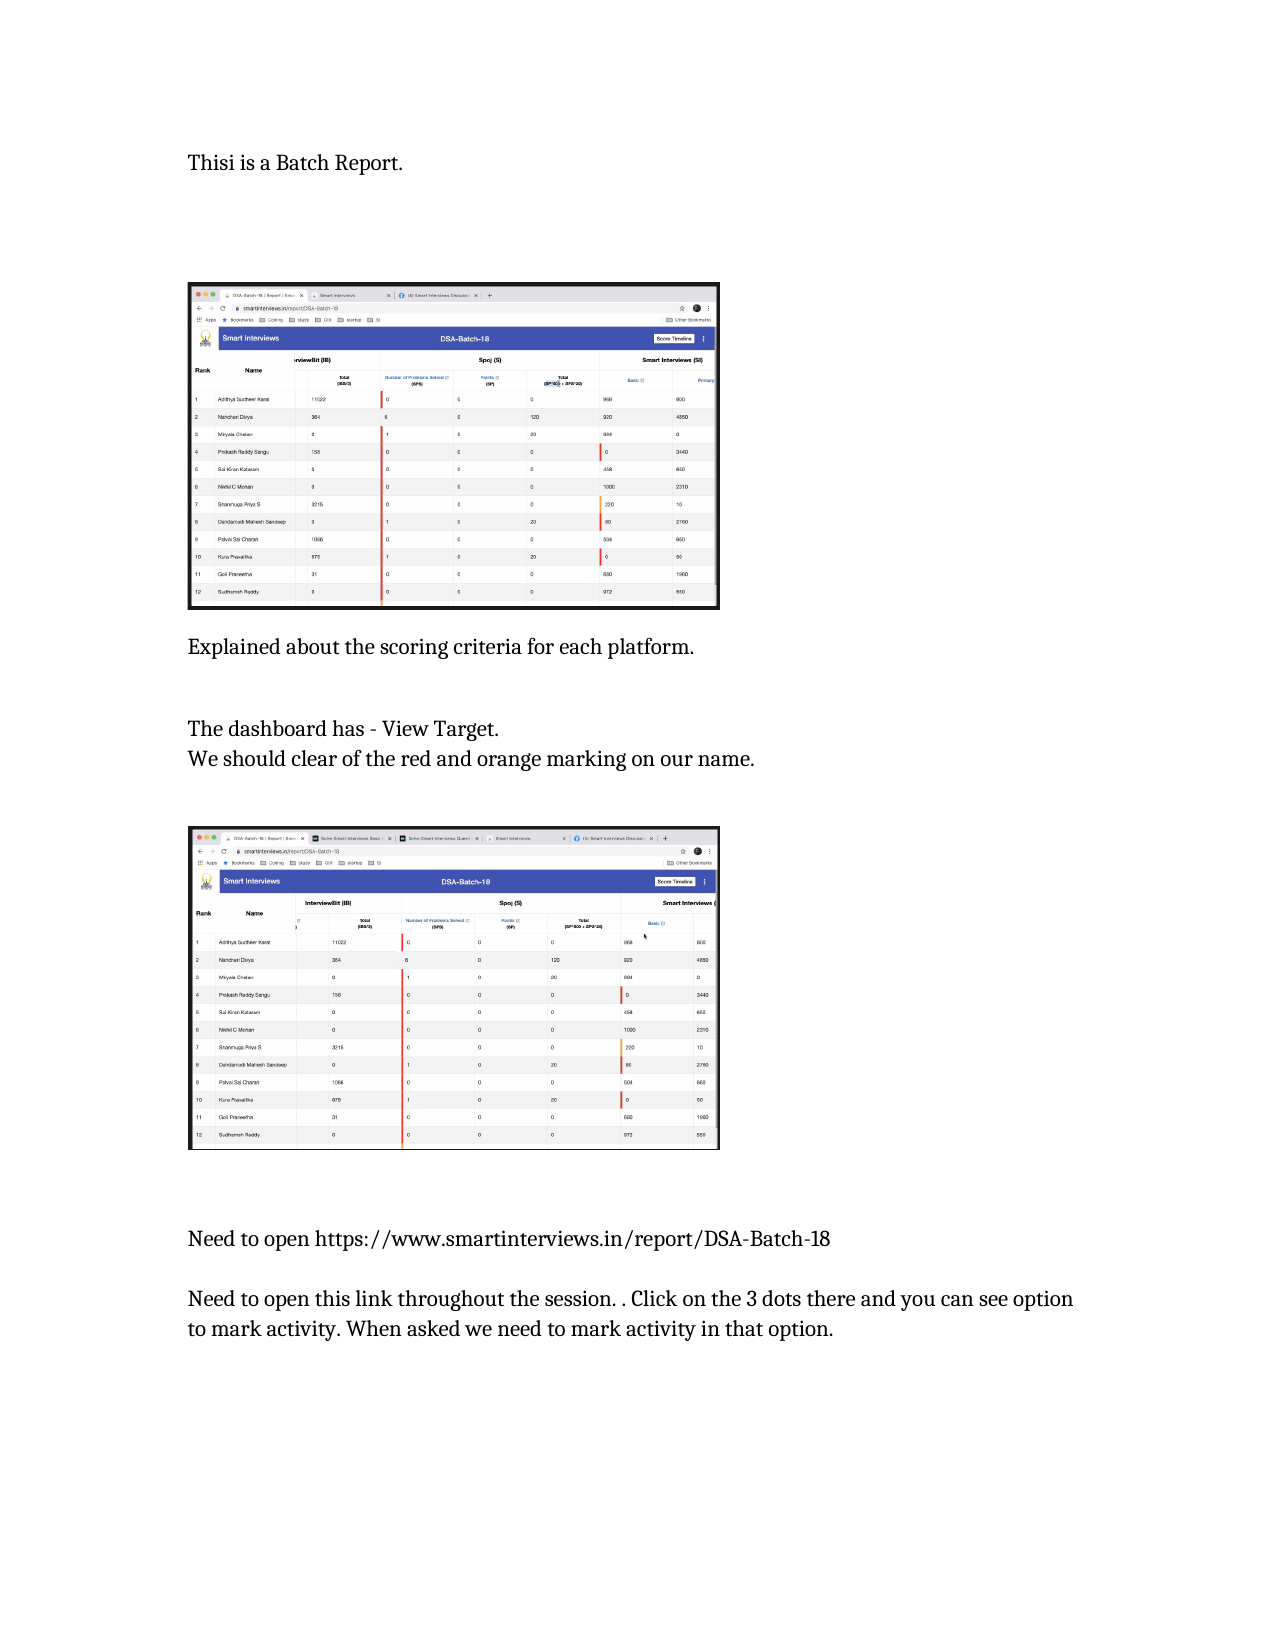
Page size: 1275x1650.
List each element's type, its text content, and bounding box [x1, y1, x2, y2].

text Explained about the scoring criteria for each platform. [187, 634, 1087, 691]
picture [187, 282, 720, 610]
text The dashboard has - View Target. We should clear of the red and orange marking on our name. [187, 715, 1087, 802]
picture [188, 826, 720, 1150]
text Need to open https://www.smartinterviews.in/report/DSA-Batch-18 Need to open this link throughout the session. . Click on the 3 dots there and you can see option to mark activity. When asked we need to mark activity in that option. [187, 1225, 1087, 1373]
text Thisi is a Batch Report. [187, 150, 1087, 207]
